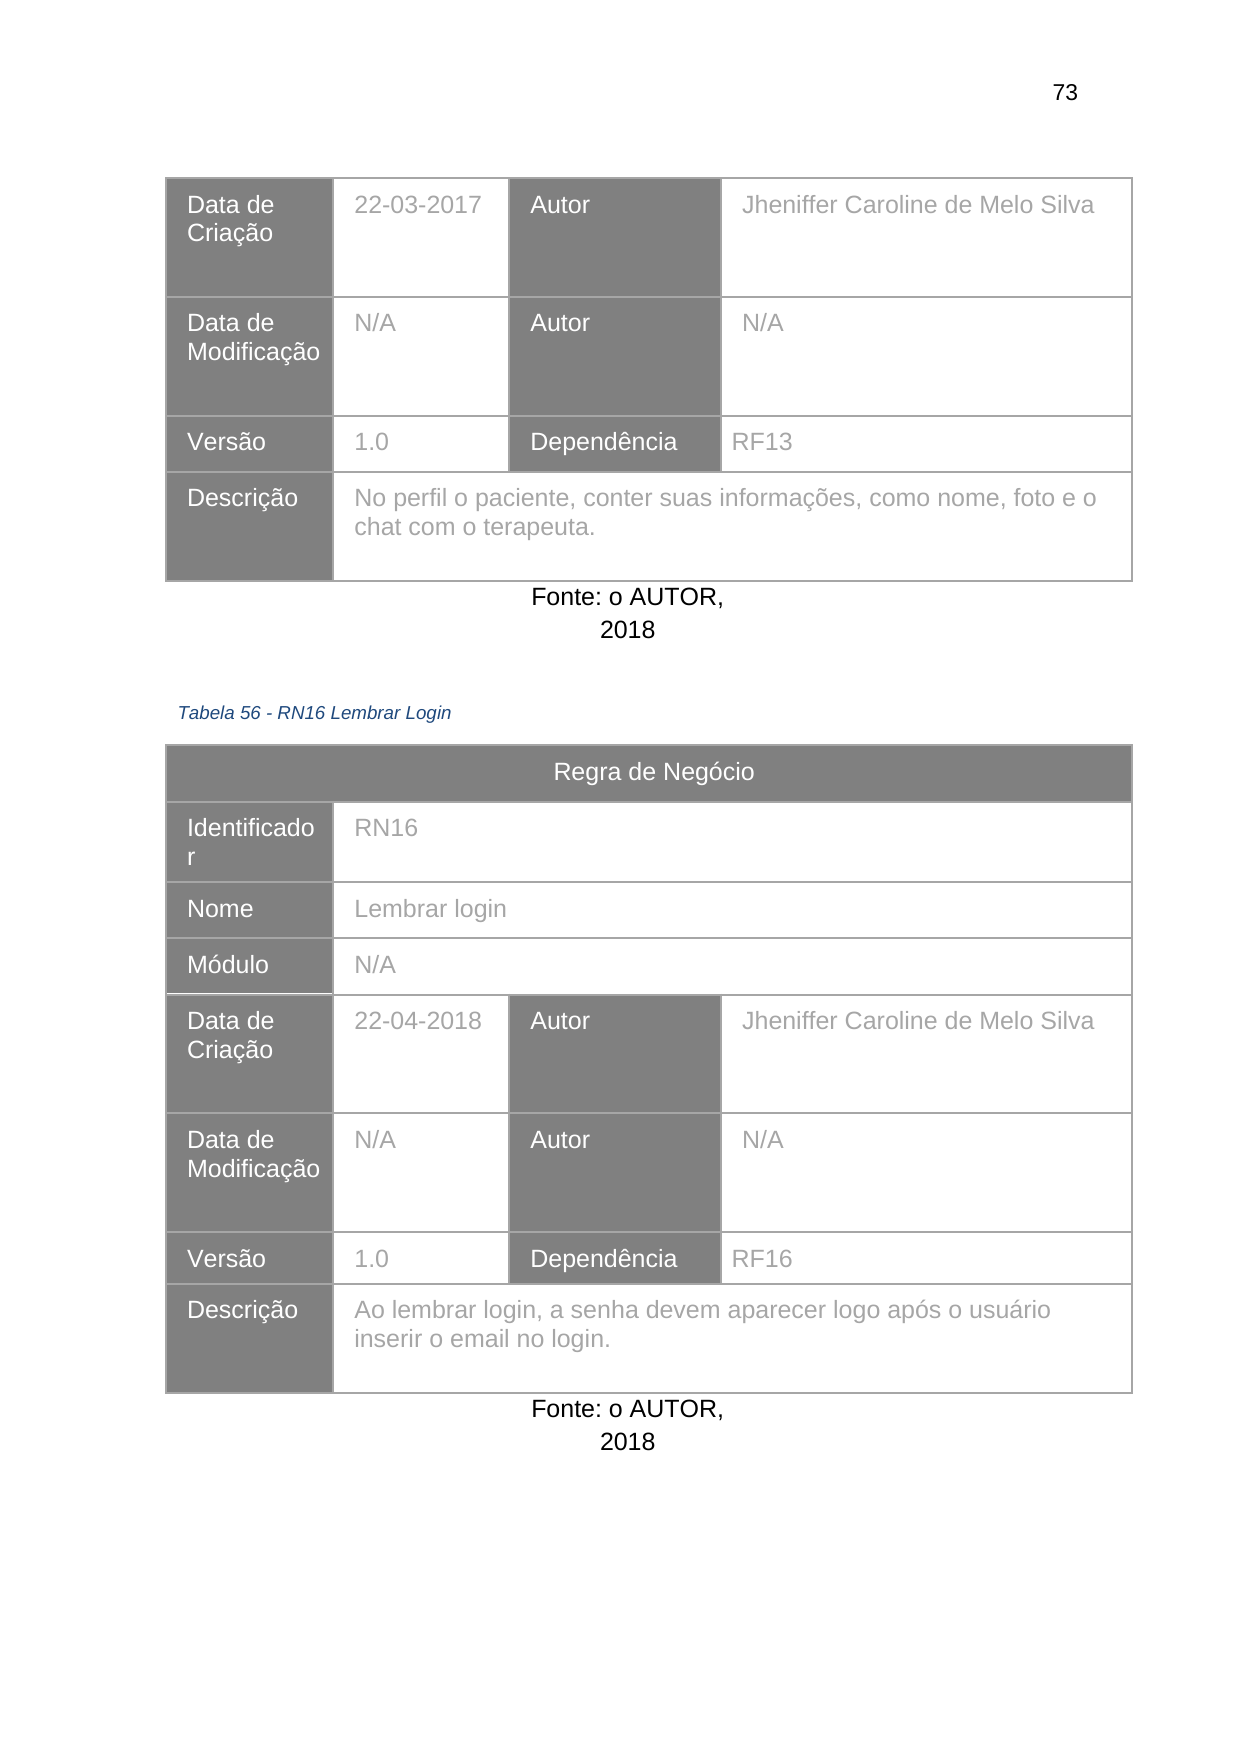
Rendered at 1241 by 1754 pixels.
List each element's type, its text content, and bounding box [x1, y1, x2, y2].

table_cell Versão [167, 1233, 332, 1283]
table_cell Identificador [167, 803, 332, 881]
table_cell Data de Criação [167, 179, 332, 296]
table_header Regra de Negócio [167, 746, 1131, 801]
text Fonte: o AUTOR, [177, 582, 1078, 611]
table_cell N/A [334, 1114, 508, 1231]
table_cell Data de Modificação [167, 298, 332, 415]
table_cell RF13 [722, 417, 1131, 471]
text 2018 [177, 615, 1078, 644]
table_cell 1.0 [334, 417, 508, 471]
table_cell RN16 [334, 803, 1131, 881]
table_cell Dependência [510, 1233, 720, 1283]
table_cell Ao lembrar login, a senha devem aparecer logo após o usuário inserir o email no login. [334, 1285, 1131, 1392]
table_cell N/A [722, 298, 1131, 415]
table_cell Lembrar login [334, 883, 1131, 937]
table_cell Autor [510, 179, 720, 296]
table_cell Autor [510, 996, 720, 1112]
table_cell N/A [334, 298, 508, 415]
table_cell Descrição [167, 473, 332, 580]
table_cell Data de Modificação [167, 1114, 332, 1231]
table_cell N/A [334, 939, 1131, 993]
table_cell No perfil o paciente, conter suas informações, como nome, foto e o chat com o terapeuta. [334, 473, 1131, 580]
table_cell Versão [167, 417, 332, 471]
table_cell Dependência [510, 417, 720, 471]
table_cell 22-03-2017 [334, 179, 508, 296]
table_cell Jheniffer Caroline de Melo Silva [722, 179, 1131, 296]
table_cell Autor [510, 298, 720, 415]
text Fonte: o AUTOR, [177, 1394, 1078, 1423]
table_cell Jheniffer Caroline de Melo Silva [722, 996, 1131, 1112]
table_cell N/A [722, 1114, 1131, 1231]
table_cell Nome [167, 883, 332, 937]
table_cell RF16 [722, 1233, 1131, 1283]
table_cell Autor [510, 1114, 720, 1231]
table_cell 22-04-2018 [334, 996, 508, 1112]
table_cell Módulo [167, 939, 332, 993]
text 2018 [177, 1427, 1078, 1456]
table_cell 1.0 [334, 1233, 508, 1283]
table_cell Descrição [167, 1285, 332, 1392]
table_cell Data de Criação [167, 996, 332, 1112]
